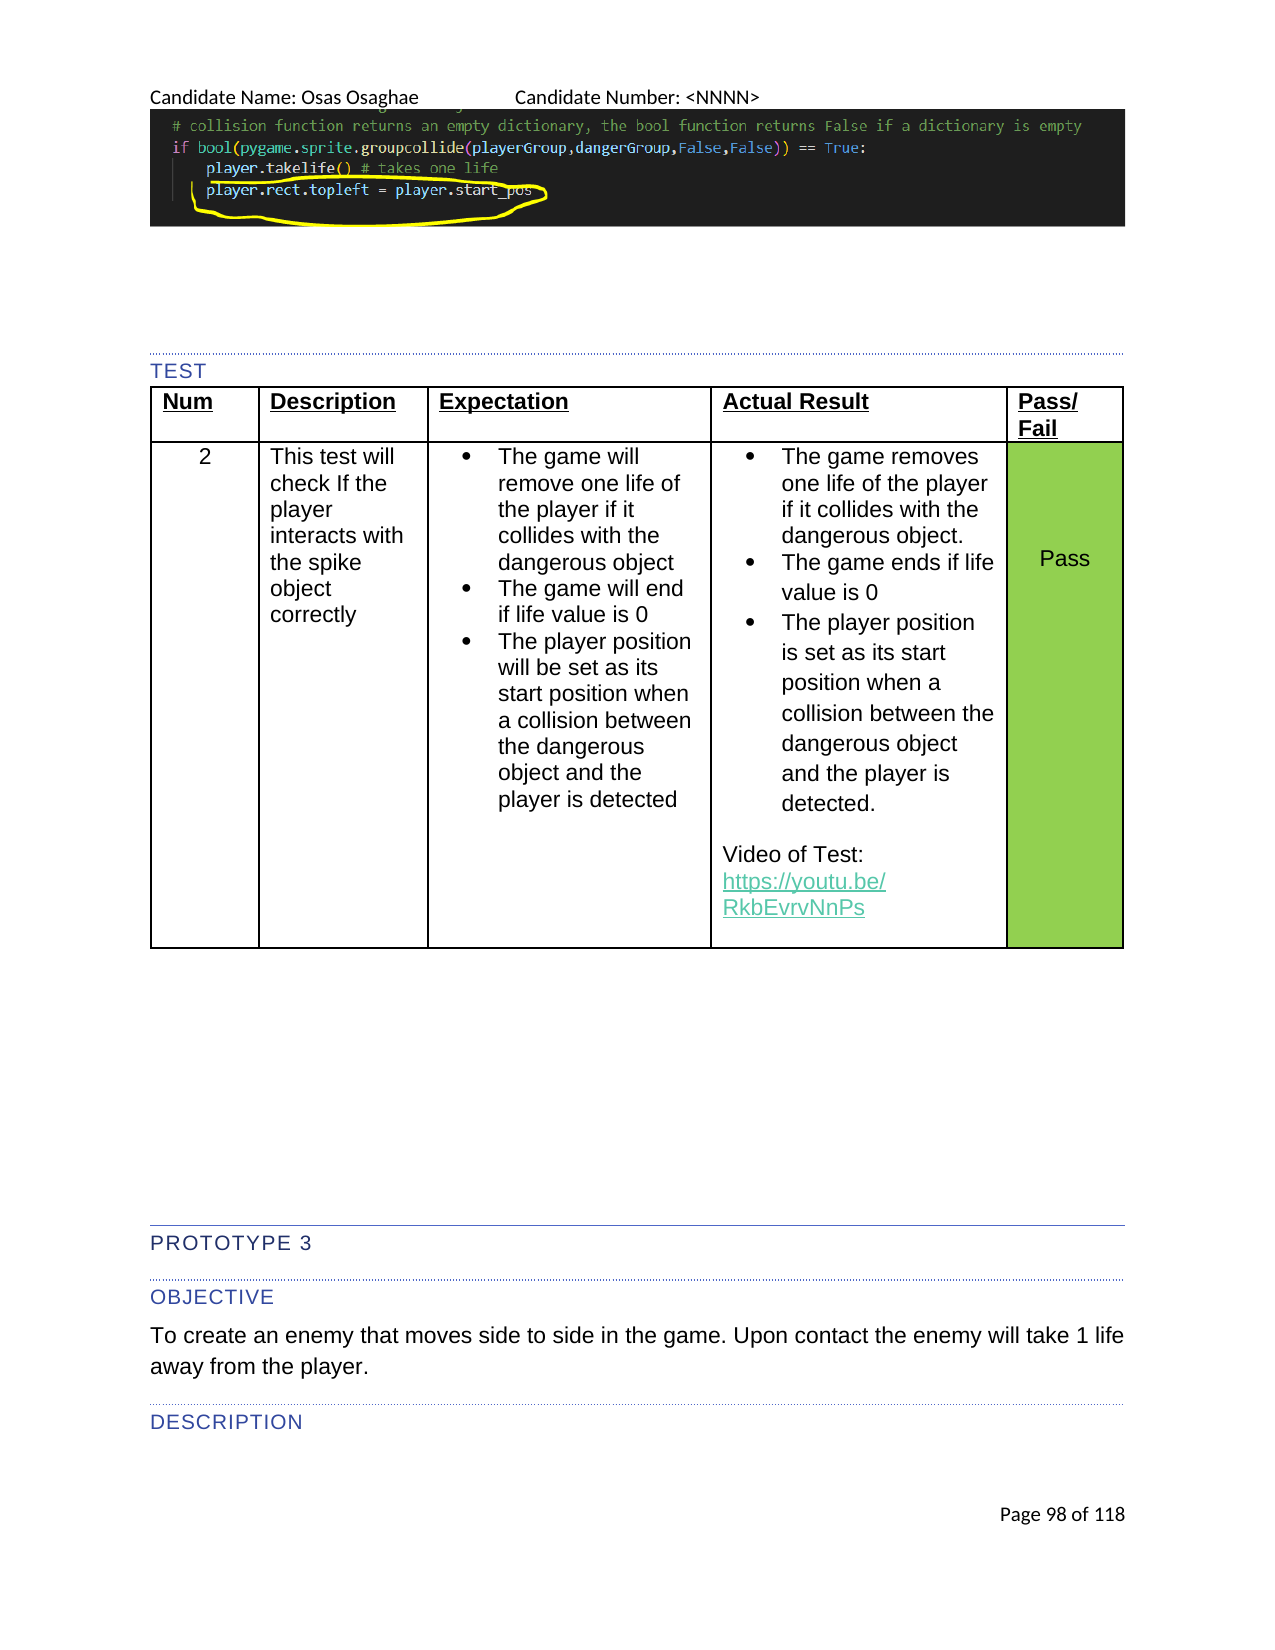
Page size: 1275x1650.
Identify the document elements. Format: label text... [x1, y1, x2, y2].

table_header Description [260, 388, 427, 441]
table_cell The game will remove one life of the player if it collides with the dangerous object The game will end if life value is 0 The player position will be set as its start position when a collision between the dangerous object and the player is detected [429, 443, 710, 947]
table_header Actual Result [712, 388, 1006, 441]
subtitle Description [150, 1404, 1125, 1433]
table_cell Pass [1008, 443, 1122, 947]
text To create an enemy that moves side to side in the game. Upon contact the enemy will take 1 life away from the player. [150, 1322, 1125, 1379]
picture [150, 109, 1125, 227]
table_header Num [152, 388, 258, 441]
subtitle Objective [150, 1279, 1125, 1308]
table_cell 2 [152, 443, 258, 947]
subtitle Test [150, 353, 1125, 383]
table_header Pass/Fail [1008, 388, 1122, 441]
subtitle Prototype 3 [150, 1226, 1125, 1254]
table_header Expectation [429, 388, 710, 441]
table_cell The game removes one life of the player if it collides with the dangerous object. The game ends if life value is 0 The player position is set as its start position when a collision between the dangerous object and the player is detected. Video of Test: https://youtu.be/RkbEvrvNnPs [712, 443, 1006, 947]
table_cell This test will check If the player interacts with the spike object correctly [260, 443, 427, 947]
